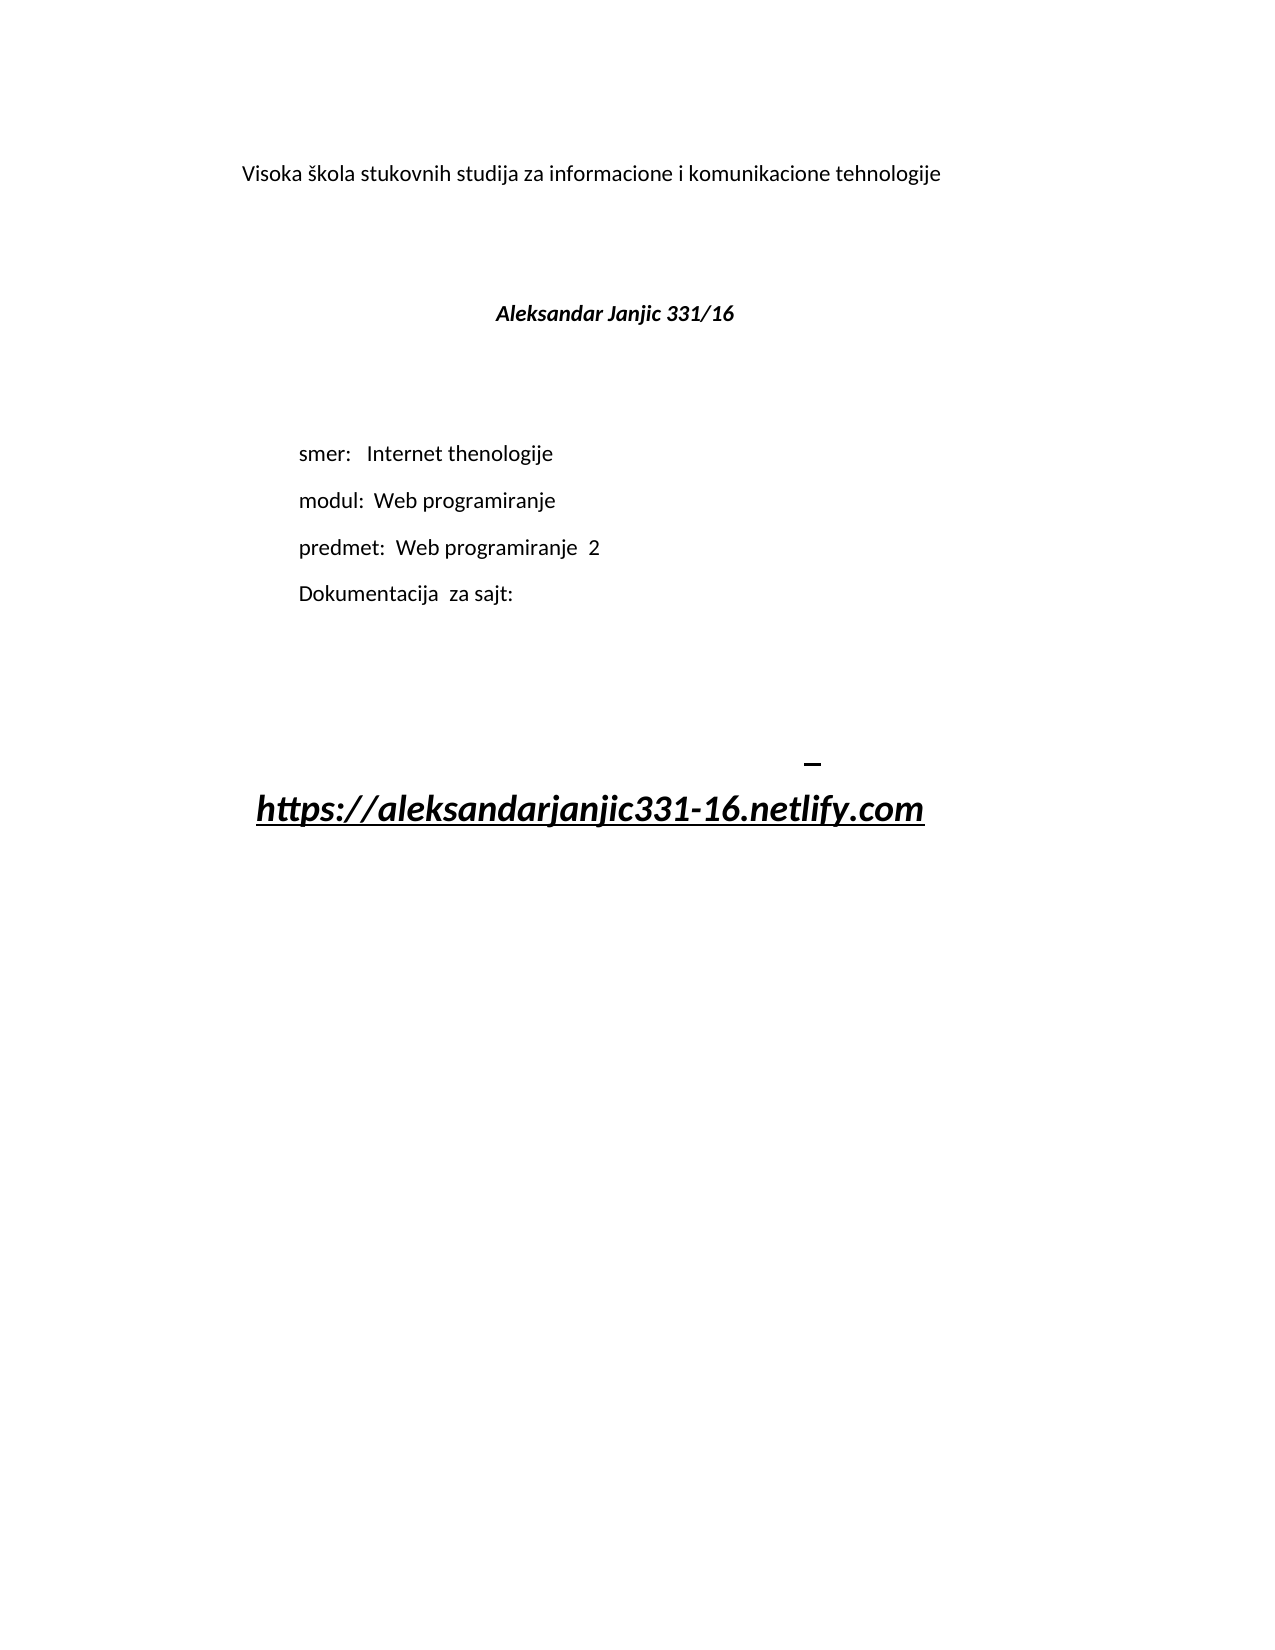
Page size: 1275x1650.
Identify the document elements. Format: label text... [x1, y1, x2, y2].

text Visoka škola stukovnih studija za informacione i komunikacione tehnologije [148, 159, 942, 187]
text predmet: Web programiranje 2 [223, 533, 777, 561]
text https://aleksandarjanjic331-16.netlify.com [196, 784, 1083, 830]
text modul: Web programiranje [272, 486, 1083, 514]
text Aleksandar Janjic 331/16 [148, 299, 1081, 327]
text smer: Internet thenologije [272, 439, 1083, 467]
text Dokumentacija za sajt: [223, 579, 777, 607]
